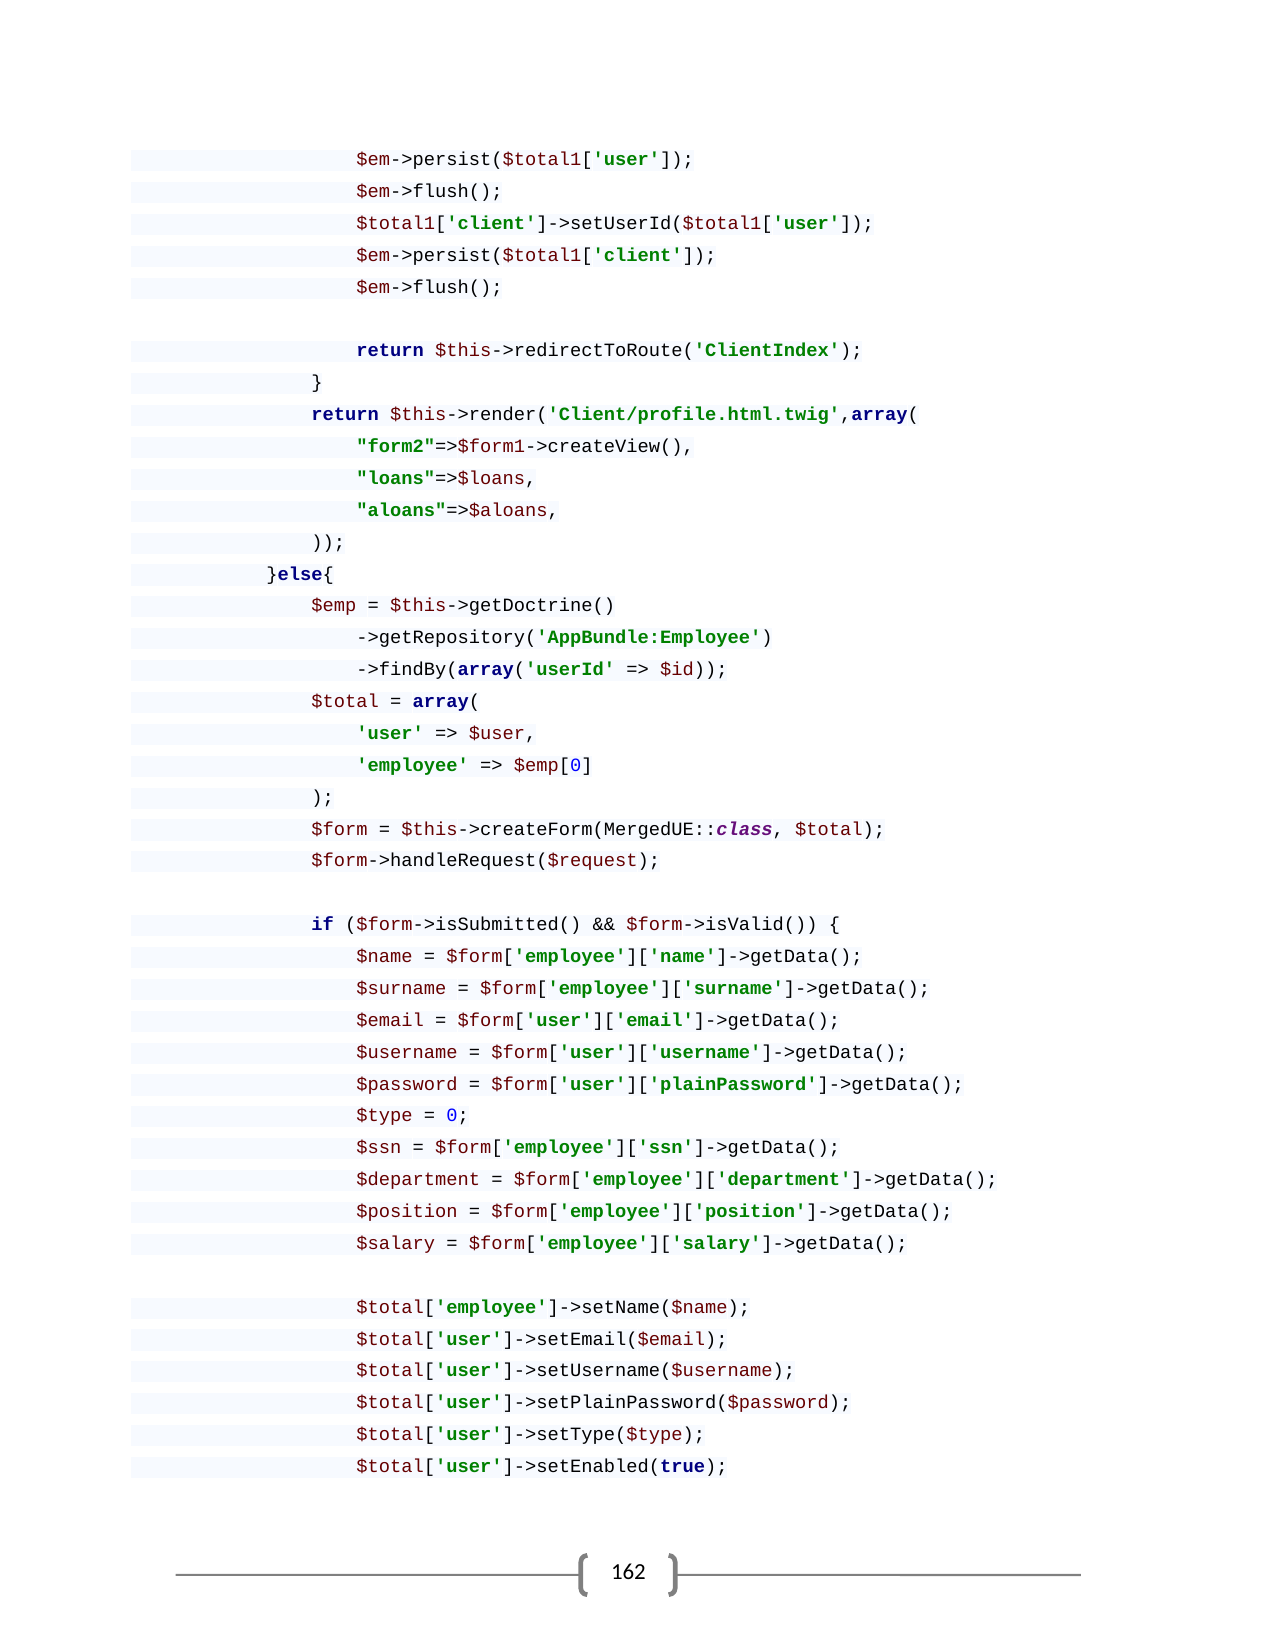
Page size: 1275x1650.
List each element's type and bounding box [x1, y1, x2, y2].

text [131, 150, 1125, 1478]
